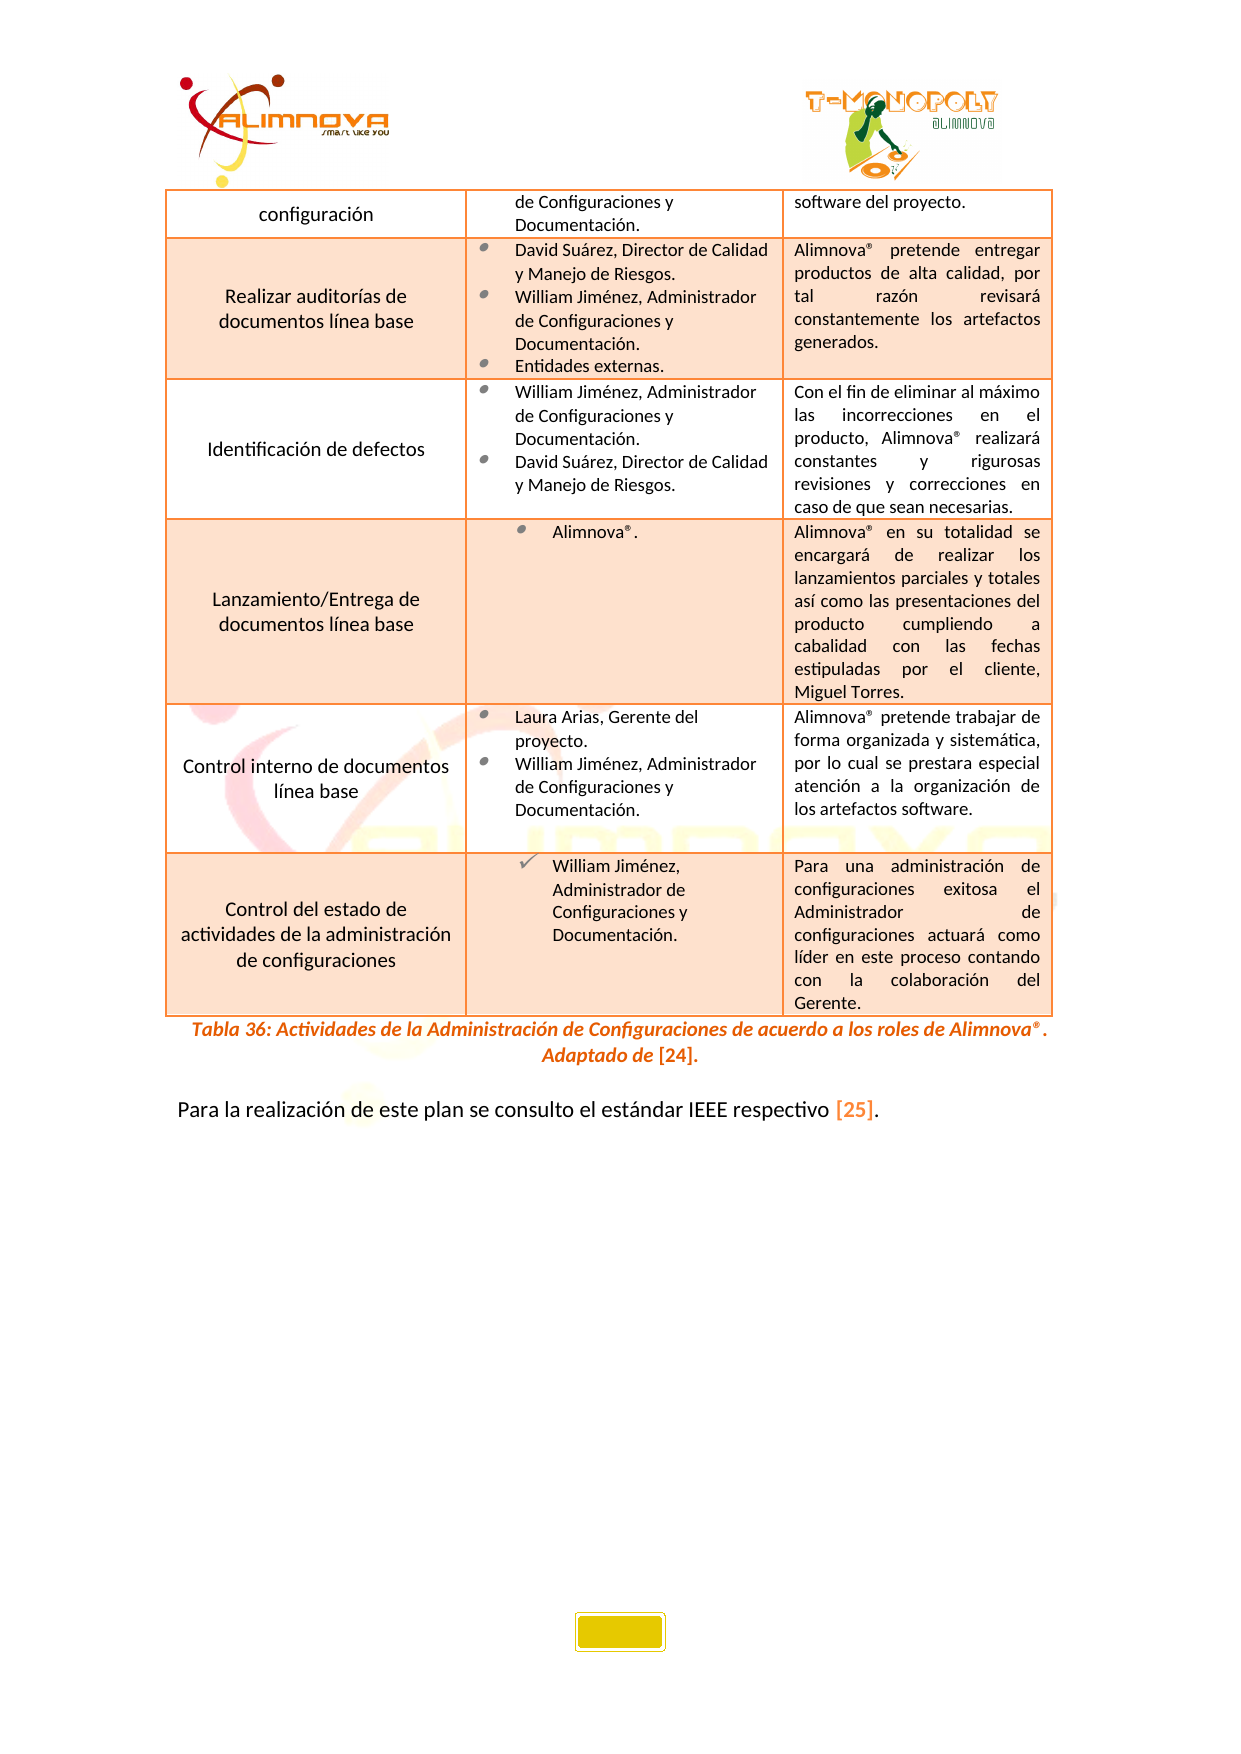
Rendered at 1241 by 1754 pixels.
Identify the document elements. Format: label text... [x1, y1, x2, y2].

table_cell Administrar los artefactos software del proyecto. [784, 191, 1051, 237]
table_cell Identificar ítems de configuración [167, 191, 465, 237]
table_cell Realizar auditorías de documentos línea base [167, 239, 465, 378]
table_cell Alimnova® pretende entregar productos de alta calidad, por tal razón revisará constantemente los artefactos generados. [784, 239, 1051, 378]
table_cell Alimnova® pretende trabajar de forma organizada y sistemática, por lo cual se prestara especial atención a la organización de los artefactos software. [784, 705, 1051, 852]
picture [177, 73, 389, 189]
table_cell Lanzamiento/Entrega de documentos línea base [167, 520, 465, 703]
table_cell David Suárez, Director de Calidad y Manejo de Riesgos. William Jiménez, Administrador de Configuraciones y Documentación. Entidades externas. [467, 239, 782, 378]
table_cell William Jiménez, Administrador de Configuraciones y Documentación. [467, 854, 782, 1014]
table_cell Laura Arias, Gerente del proyecto. William Jiménez, Administrador de Configuraciones y Documentación. [467, 705, 782, 852]
table_cell William Jiménez, Administrador de Configuraciones y Documentación. David Suárez, Director de Calidad y Manejo de Riesgos. [467, 380, 782, 518]
table_cell Control del estado de actividades de la administración de configuraciones [167, 854, 465, 1014]
table_cell Identificación de defectos [167, 380, 465, 518]
table_cell Alimnova® en su totalidad se encargará de realizar los lanzamientos parciales y totales así como las presentaciones del producto cumpliendo a cabalidad con las fechas estipuladas por el cliente, Miguel Torres. [784, 520, 1051, 703]
table_cell Control interno de documentos línea base [167, 705, 465, 852]
table_cell Con el fin de eliminar al máximo las incorrecciones en el producto, Alimnova® realizará constantes y rigurosas revisiones y correcciones en caso de que sean necesarias. [784, 380, 1051, 518]
picture [802, 79, 1002, 184]
table_cell William Jiménez, Administrador de Configuraciones y Documentación. [467, 191, 782, 237]
table_cell Alimnova®. [467, 520, 782, 703]
table_cell Para una administración de configuraciones exitosa el Administrador de configuraciones actuará como líder en este proceso contando con la colaboración del Gerente. [784, 854, 1051, 1014]
